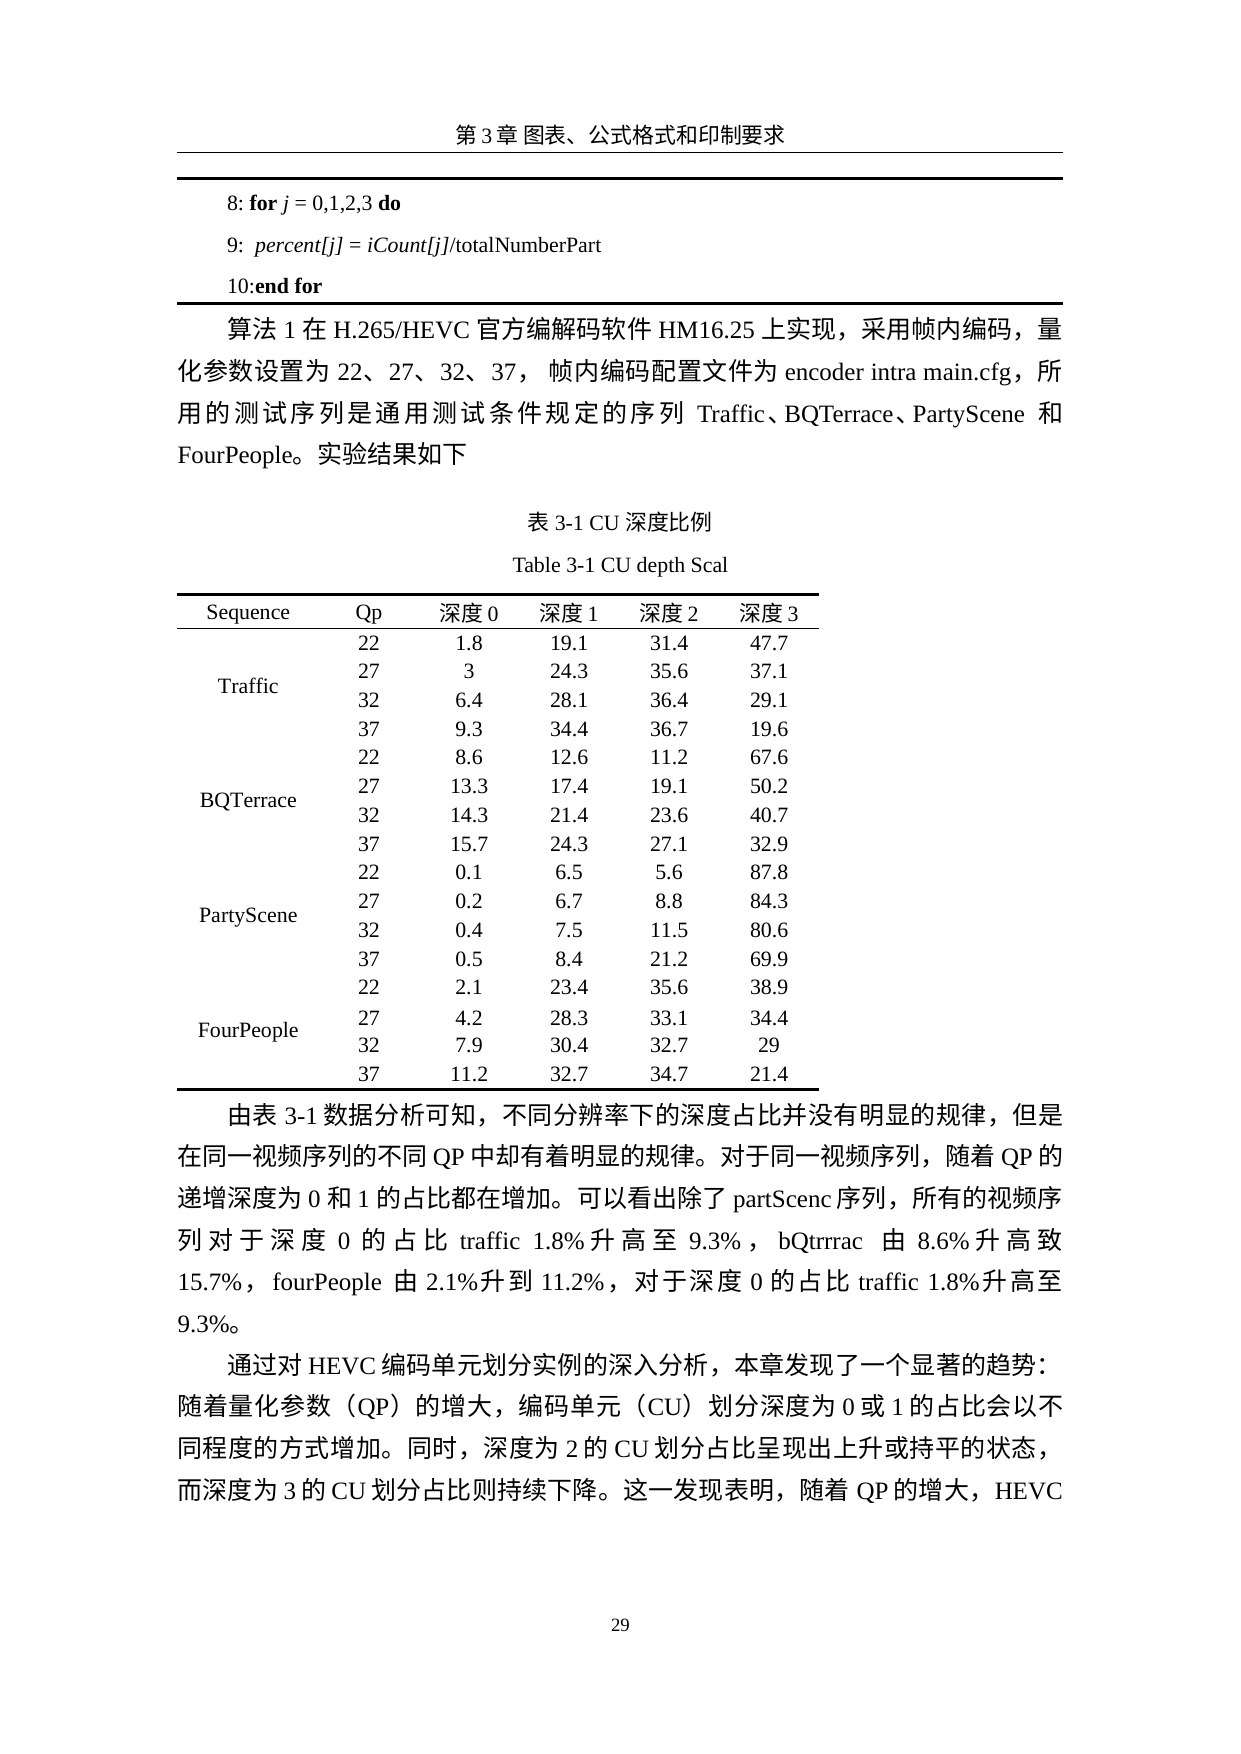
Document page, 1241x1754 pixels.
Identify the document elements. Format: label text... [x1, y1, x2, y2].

table_cell 27 [319, 656, 419, 685]
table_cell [177, 180, 1063, 302]
table_cell 19.6 [719, 714, 819, 743]
table_cell FourPeople [177, 973, 319, 1088]
table_cell 7.9 [419, 1030, 519, 1059]
table_cell 0.4 [419, 915, 519, 944]
table_cell 32 [319, 1030, 419, 1059]
table_cell 30.4 [519, 1030, 619, 1059]
table_cell 50.2 [719, 771, 819, 800]
table_cell 36.7 [619, 714, 719, 743]
table_cell 27 [319, 1001, 419, 1030]
table_cell 8.4 [519, 944, 619, 973]
table_cell BQTerrace [177, 743, 319, 858]
table_header 深度3 [719, 596, 819, 628]
table_cell 32 [319, 685, 419, 714]
table_header Qp [319, 596, 419, 628]
table_cell 24.3 [519, 829, 619, 858]
table_cell 12.6 [519, 743, 619, 771]
table_cell 40.7 [719, 800, 819, 829]
table_cell 34.7 [619, 1059, 719, 1088]
table_cell 33.1 [619, 1001, 719, 1030]
table_cell 34.4 [719, 1001, 819, 1030]
table_cell 36.4 [619, 685, 719, 714]
table_header Sequence [177, 596, 319, 628]
table_cell 3 [419, 656, 519, 685]
table_cell 22 [319, 973, 419, 1001]
table_cell 8.8 [619, 886, 719, 915]
table_cell 7.5 [519, 915, 619, 944]
table_cell 37 [319, 714, 419, 743]
table_cell 37 [319, 1059, 419, 1088]
table_header 深度0 [419, 596, 519, 628]
table_cell 23.4 [519, 973, 619, 1001]
table_cell 9.3 [419, 714, 519, 743]
table_cell 69.9 [719, 944, 819, 973]
text 算法 1 在 H.265/HEVC 官方编解码软件 HM16.25 上实现，采用帧内编码，量化参数设置为 22、27、32、37， 帧内编码配置文件为encoder intra main.cfg，所用的测试序列是通用测试条件规定的序列 Traffic､BQTerrace､PartyScene 和 FourPeople。实验结果如下 [177, 305, 1063, 472]
table_cell 17.4 [519, 771, 619, 800]
table_cell 27.1 [619, 829, 719, 858]
table_cell 22 [319, 858, 419, 886]
table_cell 32.7 [619, 1030, 719, 1059]
table_cell 37.1 [719, 656, 819, 685]
table_cell 21.4 [719, 1059, 819, 1088]
table_cell 28.1 [519, 685, 619, 714]
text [177, 1341, 1063, 1507]
table_cell 19.1 [619, 771, 719, 800]
table_cell 28.3 [519, 1001, 619, 1030]
table_cell 22 [319, 743, 419, 771]
table_cell 21.2 [619, 944, 719, 973]
table_cell 21.4 [519, 800, 619, 829]
table_cell 24.3 [519, 656, 619, 685]
table_cell 47.7 [719, 629, 819, 656]
table_cell 13.3 [419, 771, 519, 800]
table_cell 31.4 [619, 629, 719, 656]
table_cell 8.6 [419, 743, 519, 771]
table_cell 6.5 [519, 858, 619, 886]
table_cell 32 [319, 915, 419, 944]
table_cell 35.6 [619, 656, 719, 685]
table_cell 27 [319, 771, 419, 800]
table_cell 15.7 [419, 829, 519, 858]
table_cell 6.7 [519, 886, 619, 915]
table_cell 0.5 [419, 944, 519, 973]
text 由表 3-1数据分析可知，不同分辨率下的深度占比并没有明显的规律，但是在同一视频序列的不同QP中却有着明显的规律。对于同一视频序列，随着QP的递增深度为0 和1 的占比都在增加。可以看出除了partScenc序列，所有的视频序列对于深度0的占比traffic 1.8%升高至9.3%，bQtrrrac 由8.6%升高致15.7%，fourPeople 由2.1%升到11.2%，对于深度0的占比traffic 1.8%升高至9.3%。 [177, 1091, 1063, 1341]
table_cell 6.4 [419, 685, 519, 714]
table_cell 0.1 [419, 858, 519, 886]
table_cell 22 [319, 629, 419, 656]
table_cell 80.6 [719, 915, 819, 944]
table_cell 38.9 [719, 973, 819, 1001]
table_cell 11.2 [619, 743, 719, 771]
text 表 3-1 CU 深度比例 [177, 497, 1063, 539]
table_cell 37 [319, 944, 419, 973]
table_cell 27 [319, 886, 419, 915]
table_cell 84.3 [719, 886, 819, 915]
table_cell 5.6 [619, 858, 719, 886]
table_cell 32.7 [519, 1059, 619, 1088]
table_cell 32.9 [719, 829, 819, 858]
table_cell 29 [719, 1030, 819, 1059]
table_header 深度1 [519, 596, 619, 628]
table_cell 37 [319, 829, 419, 858]
table_cell 2.1 [419, 973, 519, 1001]
table_cell 19.1 [519, 629, 619, 656]
table_cell 4.2 [419, 1001, 519, 1030]
table_cell 67.6 [719, 743, 819, 771]
table_cell 11.2 [419, 1059, 519, 1088]
table_cell 34.4 [519, 714, 619, 743]
table_cell 1.8 [419, 629, 519, 656]
table_cell PartyScene [177, 858, 319, 973]
table_cell 87.8 [719, 858, 819, 886]
table_cell 0.2 [419, 886, 519, 915]
table_cell 29.1 [719, 685, 819, 714]
table_cell 23.6 [619, 800, 719, 829]
table_cell 32 [319, 800, 419, 829]
table_header 深度2 [619, 596, 719, 628]
table_cell 35.6 [619, 973, 719, 1001]
table_cell Traffic [177, 629, 319, 743]
table_cell 11.5 [619, 915, 719, 944]
table_cell 14.3 [419, 800, 519, 829]
